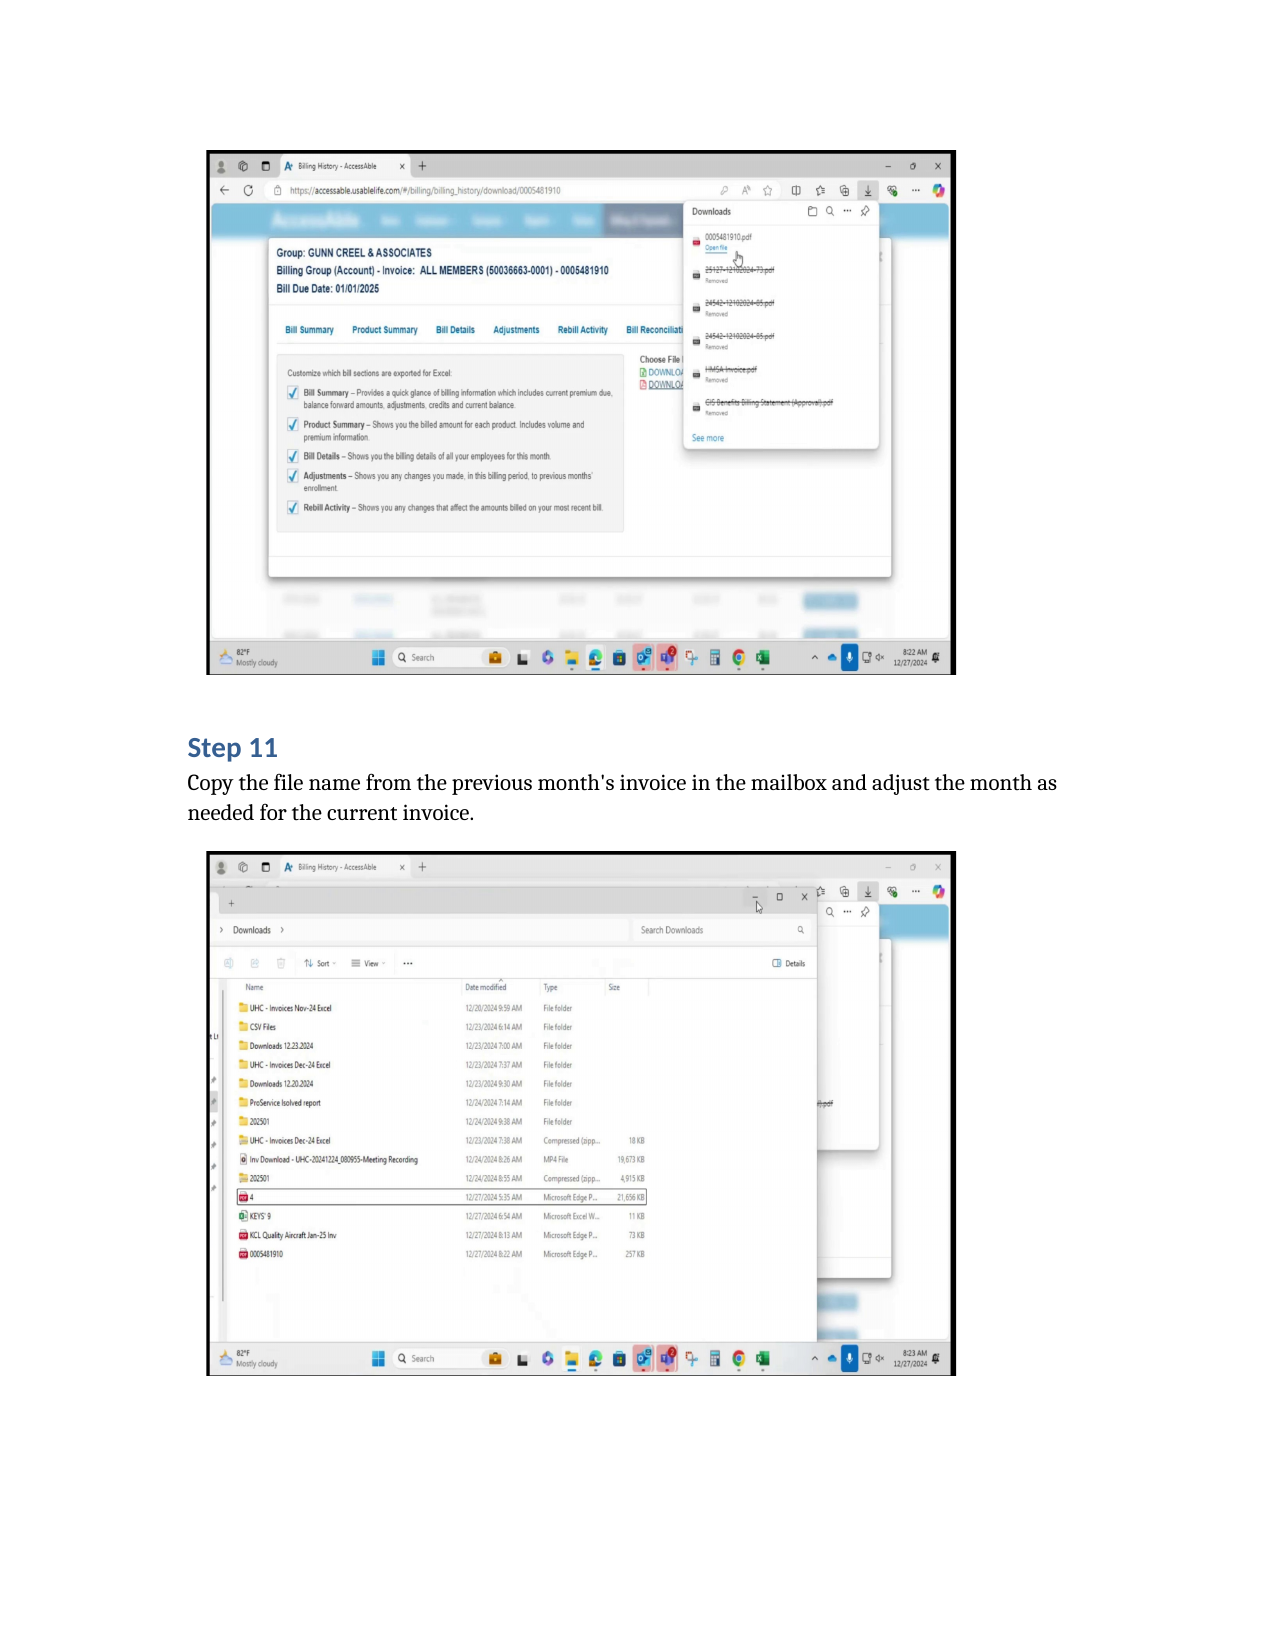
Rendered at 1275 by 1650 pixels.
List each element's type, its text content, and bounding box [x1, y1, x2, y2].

picture [206, 150, 957, 675]
picture [206, 851, 957, 1376]
subtitle Step 11 [187, 729, 1087, 764]
text Copy the file name from the previous month's invoice in the mailbox and adjust the month as needed for the current invoice. [187, 770, 1087, 826]
